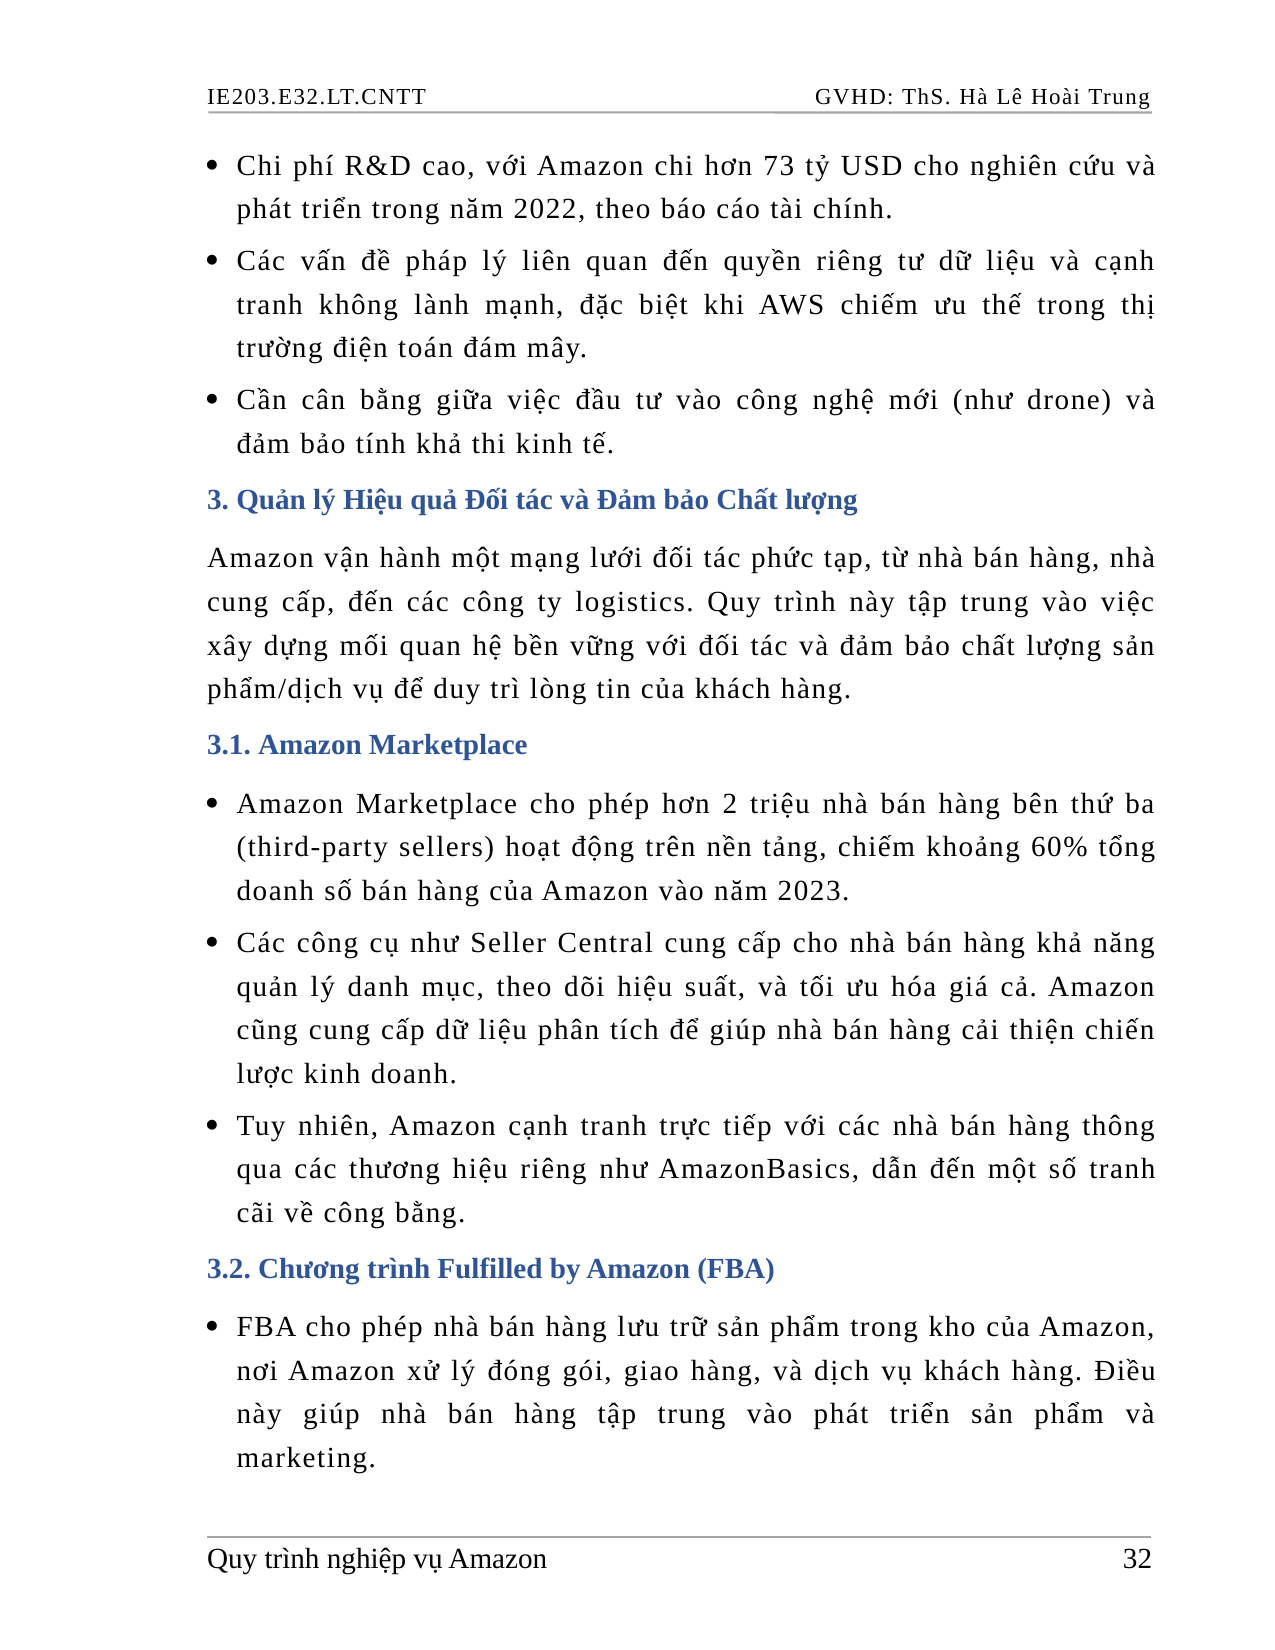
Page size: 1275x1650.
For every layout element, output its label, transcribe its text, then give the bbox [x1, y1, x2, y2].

list Các công cụ như Seller Central cung cấp cho nhà bán hàng khả năng quản lý danh mục, theo dõi hiệu suất, và tối ưu hóa giá cả. Amazon cũng cung cấp dữ liệu phân tích để giúp nhà bán hàng cải thiện chiến lược kinh doanh. [207, 925, 1157, 1089]
list FBA cho phép nhà bán hàng lưu trữ sản phẩm trong kho của Amazon, nơi Amazon xử lý đóng gói, giao hàng, và dịch vụ khách hàng. Điều này giúp nhà bán hàng tập trung vào phát triển sản phẩm và marketing. [207, 1309, 1157, 1474]
list Amazon Marketplace cho phép hơn 2 triệu nhà bán hàng bên thứ ba (third-party sellers) hoạt động trên nền tảng, chiếm khoảng 60% tổng doanh số bán hàng của Amazon vào năm 2023. [207, 786, 1157, 907]
list Cần cân bằng giữa việc đầu tư vào công nghệ mới (như drone) và đảm bảo tính khả thi kinh tế. [207, 382, 1157, 459]
text Quản lý Hiệu quả Đối tác và Đảm bảo Chất lượng [207, 482, 1157, 516]
text Chương trình Fulfilled by Amazon (FBA) [207, 1251, 1157, 1284]
text Amazon vận hành một mạng lưới đối tác phức tạp, từ nhà bán hàng, nhà cung cấp, đến các công ty logistics. Quy trình này tập trung vào việc xây dựng mối quan hệ bền vững với đối tác và đảm bảo chất lượng sản phẩm/dịch vụ để duy trì lòng tin của khách hàng. [207, 541, 1157, 705]
list Tuy nhiên, Amazon cạnh tranh trực tiếp với các nhà bán hàng thông qua các thương hiệu riêng như AmazonBasics, dẫn đến một số tranh cãi về công bằng. [207, 1108, 1157, 1228]
list Các vấn đề pháp lý liên quan đến quyền riêng tư dữ liệu và cạnh tranh không lành mạnh, đặc biệt khi AWS chiếm ưu thế trong thị trường điện toán đám mây. [207, 243, 1157, 364]
text Amazon Marketplace [207, 727, 1157, 761]
list Chi phí R&D cao, với Amazon chi hơn 73 tỷ USD cho nghiên cứu và phát triển trong năm 2022, theo báo cáo tài chính. [207, 148, 1157, 225]
